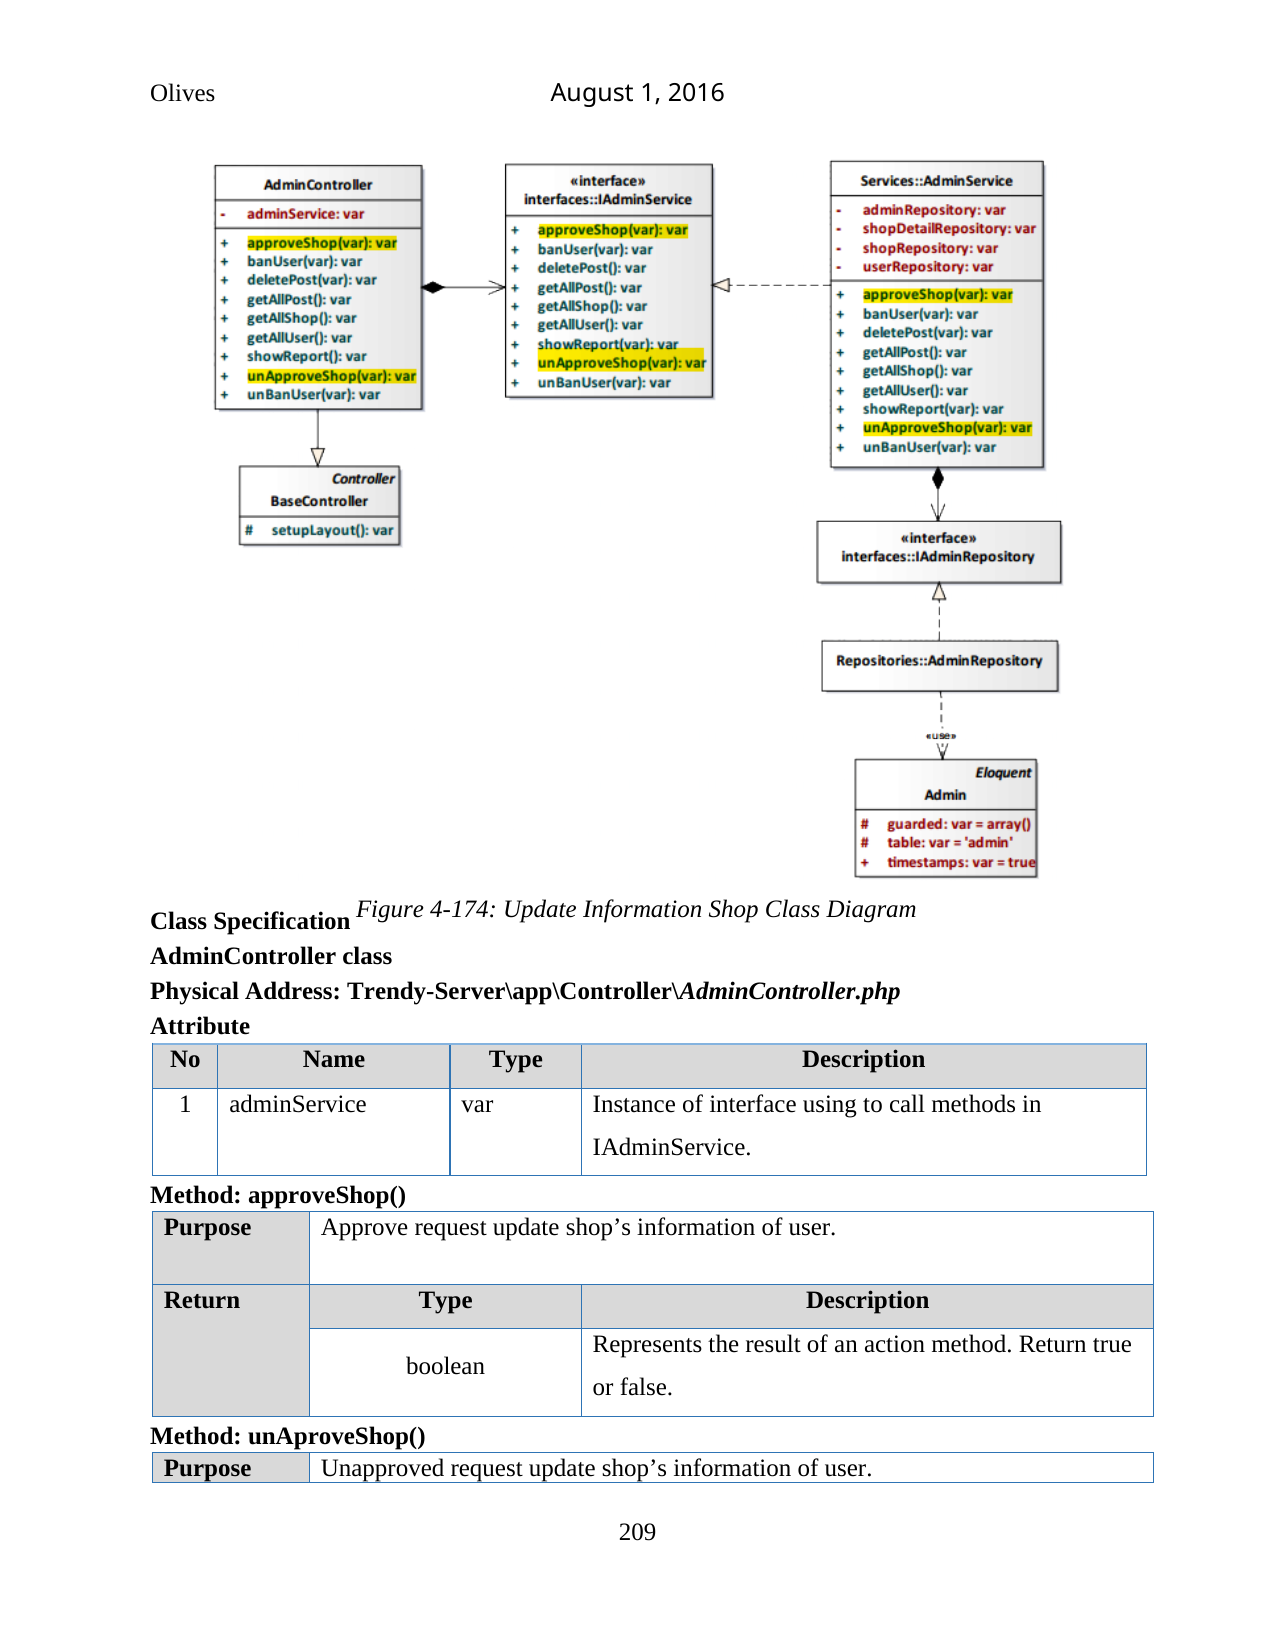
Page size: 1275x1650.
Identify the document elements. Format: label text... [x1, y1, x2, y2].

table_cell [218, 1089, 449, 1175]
subtitle Method: unAproveShop() [150, 1421, 1125, 1449]
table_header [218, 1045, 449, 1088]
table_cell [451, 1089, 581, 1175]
subtitle AdminController class [150, 941, 1125, 970]
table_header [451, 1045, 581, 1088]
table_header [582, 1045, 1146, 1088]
subtitle Class Specification [150, 906, 1125, 934]
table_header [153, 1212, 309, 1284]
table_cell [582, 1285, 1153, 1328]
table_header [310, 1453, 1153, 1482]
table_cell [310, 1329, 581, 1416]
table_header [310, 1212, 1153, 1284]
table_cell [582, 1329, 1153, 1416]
subtitle Attribute [150, 1011, 1125, 1040]
picture [203, 150, 1072, 887]
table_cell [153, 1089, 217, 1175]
subtitle Physical Address: Trendy-Server\app\Controller\AdminController.php [150, 976, 1125, 1005]
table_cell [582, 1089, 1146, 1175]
subtitle Method: approveShop() [150, 1180, 1125, 1209]
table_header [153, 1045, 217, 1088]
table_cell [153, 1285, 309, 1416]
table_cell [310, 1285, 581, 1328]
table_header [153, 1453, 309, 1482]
